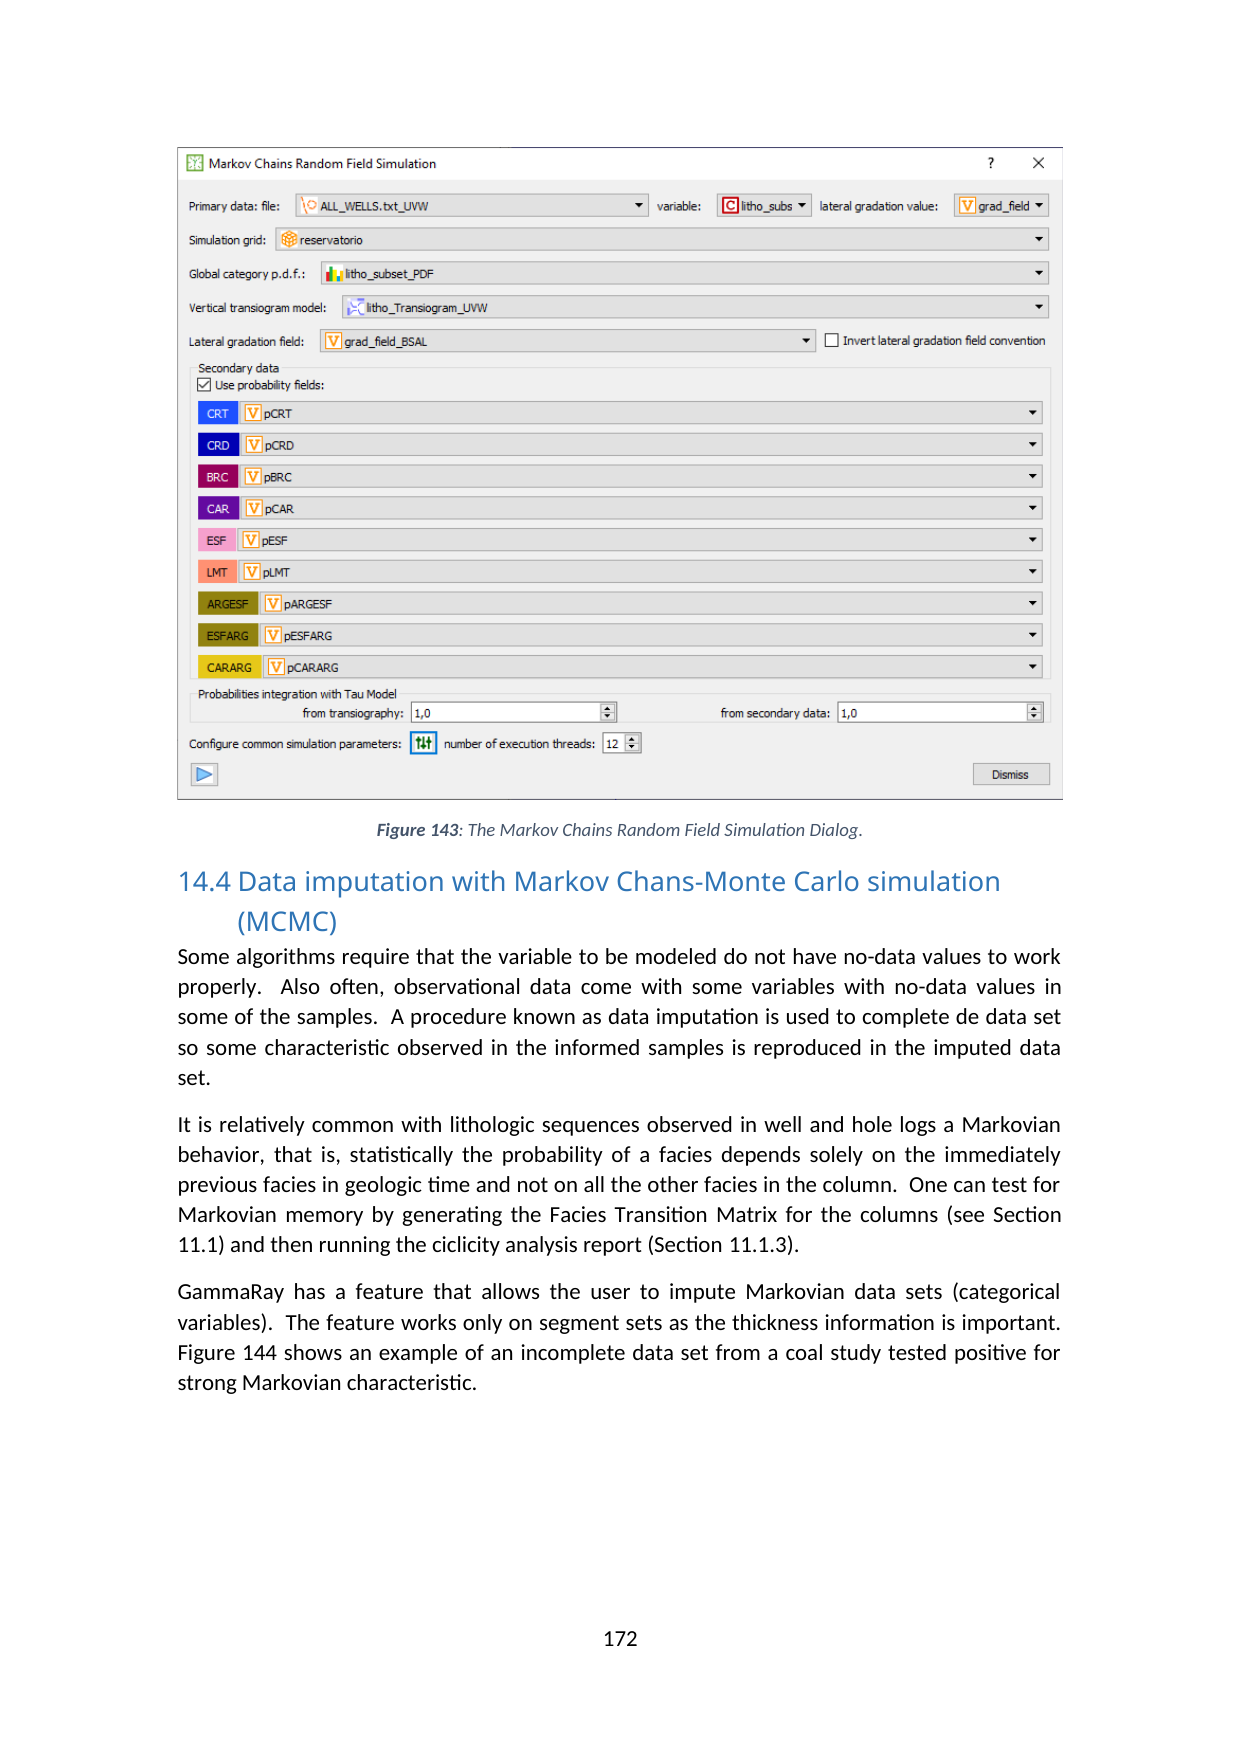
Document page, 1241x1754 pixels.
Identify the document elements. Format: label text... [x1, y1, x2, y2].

picture [177, 147, 1063, 800]
subtitle Data imputation with Markov Chans-Monte Carlo simulation (MCMC) [177, 862, 1063, 939]
text It is relatively common with lithologic sequences observed in well and hole logs a Markovian behavior, that is, statistically the probability of a facies depends solely on the immediately previous facies in geologic time and not on all the other facies in the column. One can test for Markovian memory by generating the Facies Transition Matrix for the columns (see Section 11.1) and then running the ciclicity analysis report (Section 11.1.3). [177, 1110, 1063, 1258]
text Some algorithms require that the variable to be modeled do not have no-data values to work properly. Also often, observational data come with some variables with no-data values in some of the samples. A procedure known as data imputation is used to complete de data set so some characteristic observed in the informed samples is reproduced in the imputed data set. [177, 942, 1063, 1091]
text Figure 143: The Markov Chains Random Field Simulation Dialog. [177, 819, 1063, 842]
text GammaRay has a feature that allows the user to impute Markovian data sets (categorical variables). The feature works only on segment sets as the thickness information is important. Figure 144 shows an example of an incomplete data set from a coal study tested positive for strong Markovian characteristic. [177, 1277, 1063, 1396]
